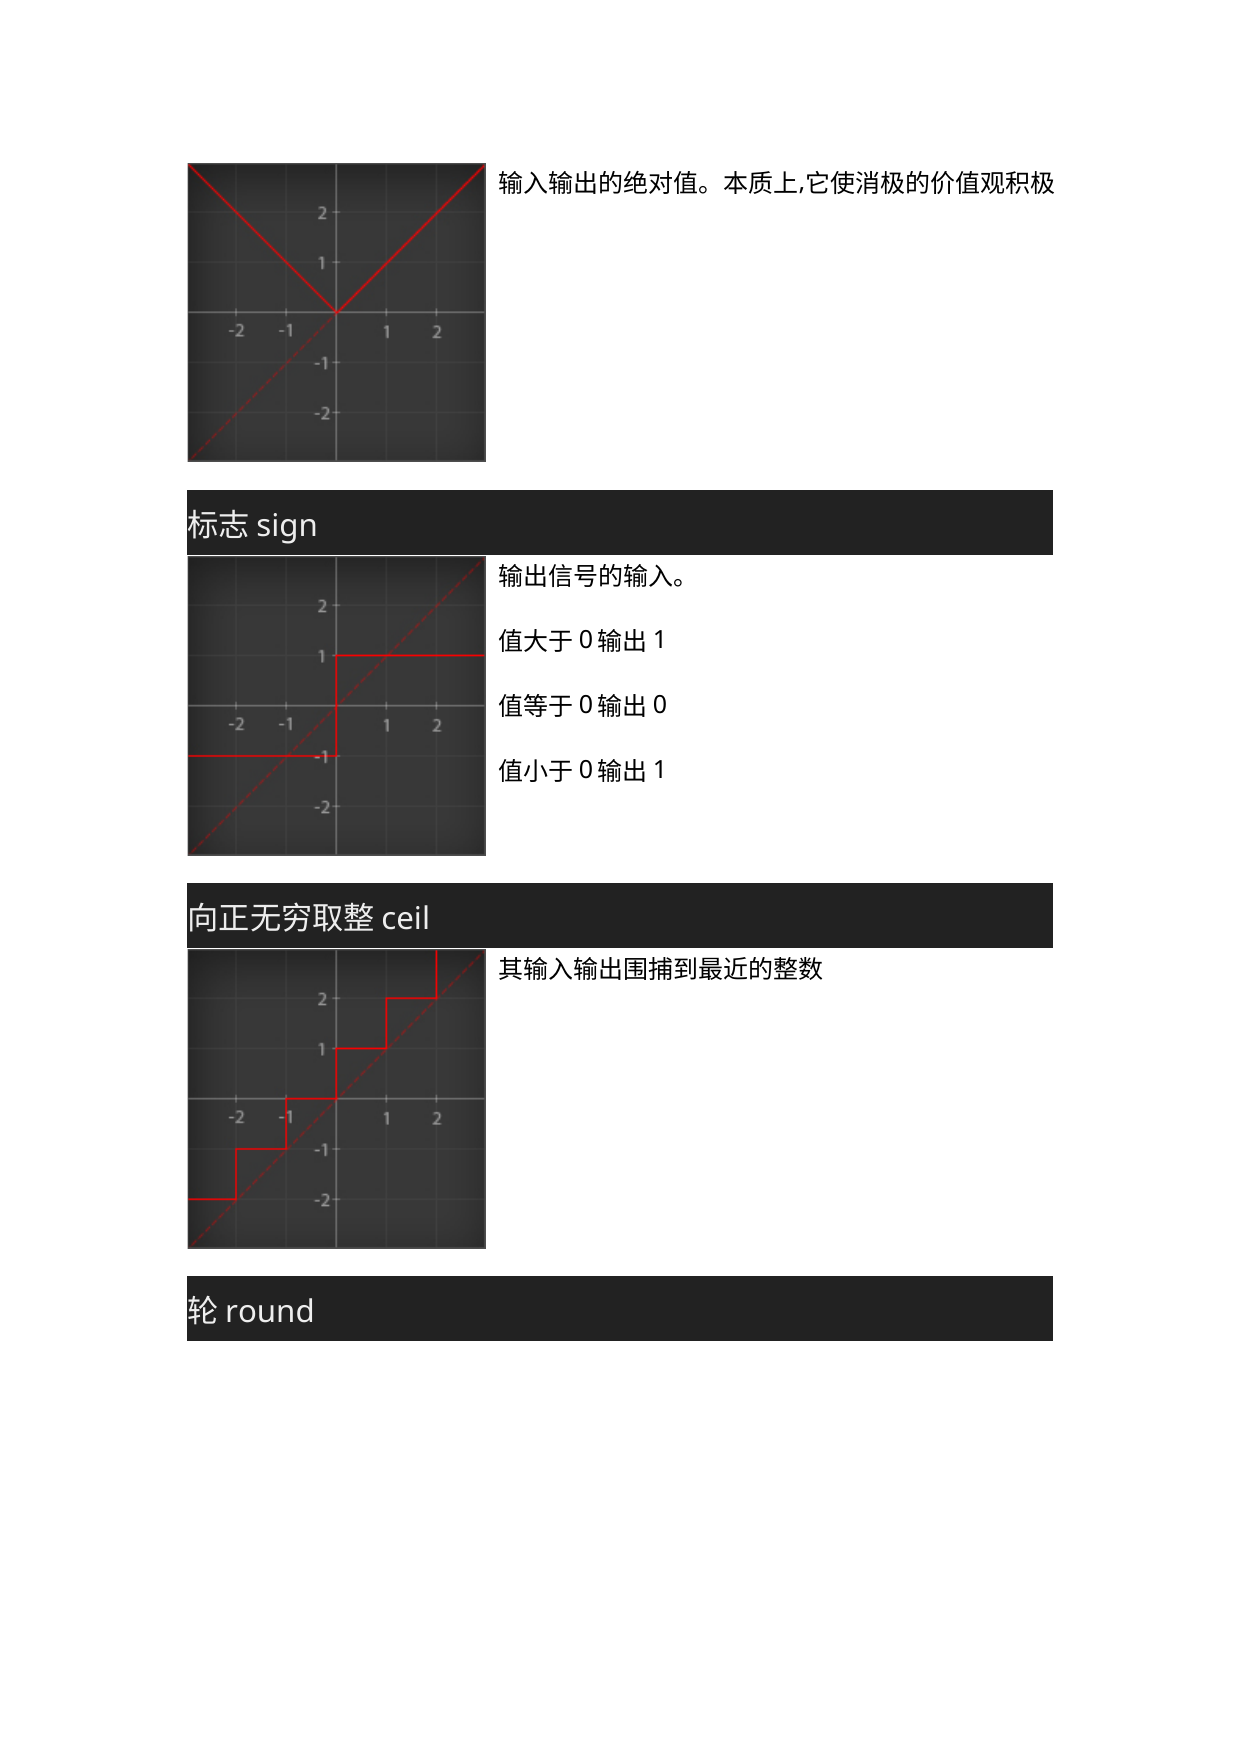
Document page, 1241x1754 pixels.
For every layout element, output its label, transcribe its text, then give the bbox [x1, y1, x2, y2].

picture [187, 949, 486, 1249]
text 向正无穷取整ceil [187, 883, 1053, 948]
table_header 输出信号的输入。 值大于0输出1 值等于0输出0 值小于0输出1 [497, 555, 705, 883]
text 标志sign [187, 490, 1053, 555]
picture [187, 163, 486, 462]
picture [187, 556, 486, 856]
table_header [186, 948, 497, 1276]
table_header [186, 162, 497, 490]
text 轮round [187, 1276, 1053, 1341]
table_header 其输入输出围捕到最近的整数 [497, 948, 830, 1276]
table_header 输入输出的绝对值。本质上,它使消极的价值观积极 [497, 162, 1061, 490]
table_header [186, 555, 497, 883]
